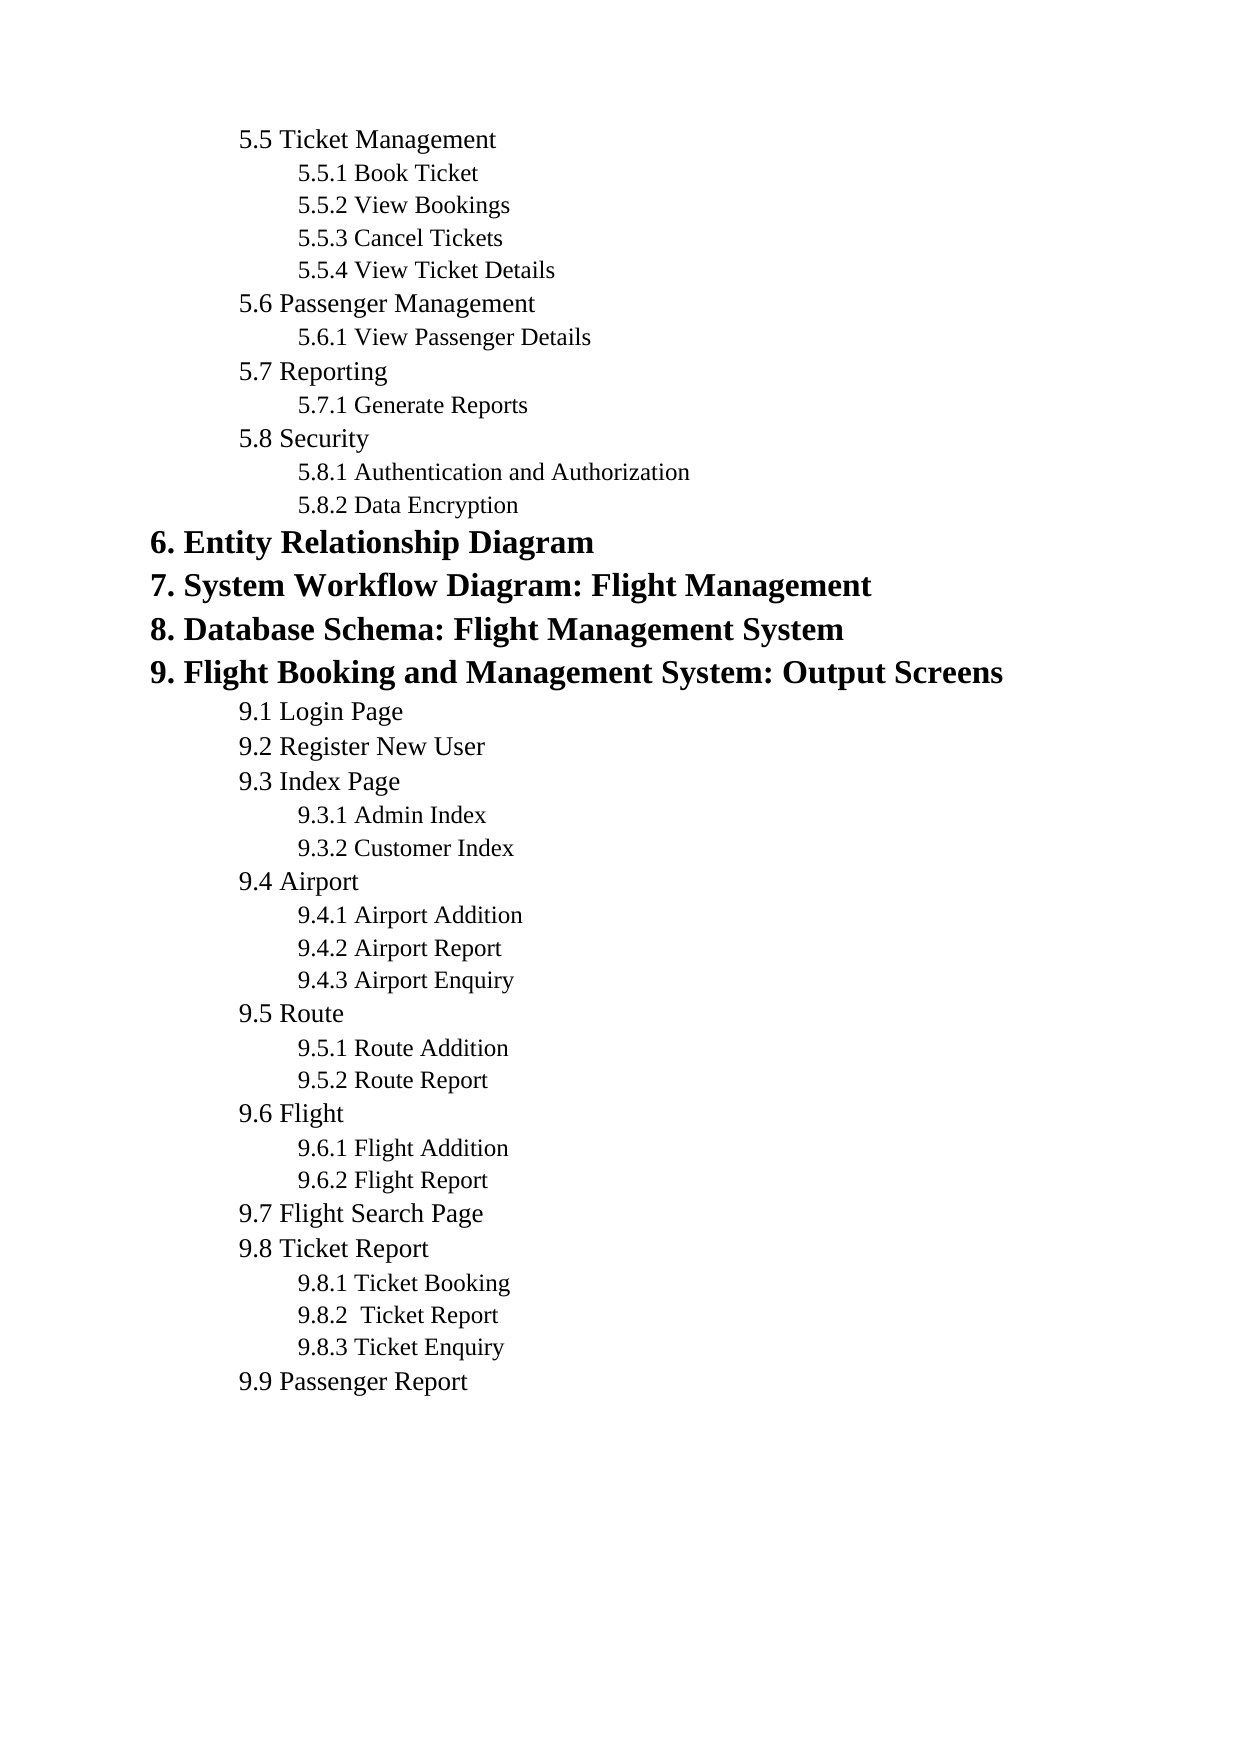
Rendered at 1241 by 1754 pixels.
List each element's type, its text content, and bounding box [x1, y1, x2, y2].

text 5.7.1 Generate Reports [298, 390, 1162, 419]
text 5.6.1 View Passenger Details [298, 322, 1162, 351]
list 9.2 Register New User [238, 730, 1162, 761]
text 5.8.2 Data Encryption [298, 490, 1162, 519]
list 9.8 Ticket Report [238, 1232, 1162, 1264]
list 9.6 Flight [238, 1097, 1162, 1129]
text 5.6 Passenger Management [238, 287, 1162, 318]
text 5.8.1 Authentication and Authorization [298, 457, 1162, 486]
text 5.5.3 Cancel Tickets [298, 223, 1162, 251]
list 9.8.3 Ticket Enquiry [298, 1332, 1162, 1361]
list 9.5 Route [238, 998, 1162, 1029]
list 9.8.1 Ticket Booking [298, 1268, 1162, 1296]
list 9.3.2 Customer Index [298, 833, 1162, 862]
list 9.3.1 Admin Index [298, 801, 1162, 829]
list 9.5.2 Route Report [298, 1065, 1162, 1094]
list 8. Database Schema: Flight Management System [150, 609, 1162, 647]
list 9.8.2 Ticket Report [298, 1300, 1162, 1329]
list 9.4.3 Airport Enquiry [298, 965, 1162, 994]
list 9.4 Airport [238, 865, 1162, 896]
list 6. Entity Relationship Diagram [150, 522, 1162, 561]
text 5.5.1 Book Ticket [298, 158, 1162, 187]
list 9.9 Passenger Report [238, 1365, 1162, 1396]
list 9.5.1 Route Addition [298, 1033, 1162, 1061]
text 5.5.2 View Bookings [298, 190, 1162, 219]
text 5.7 Reporting [238, 355, 1162, 386]
text 5.5.4 View Ticket Details [298, 255, 1162, 284]
list 9.4.1 Airport Addition [298, 900, 1162, 929]
list 9.6.2 Flight Report [298, 1165, 1162, 1194]
list 9. Flight Booking and Management System: Output Screens [150, 652, 1162, 690]
list 9.6.1 Flight Addition [298, 1133, 1162, 1161]
text 5.8 Security [238, 422, 1162, 453]
list 9.1 Login Page [238, 695, 1162, 726]
list 9.3 Index Page [238, 765, 1162, 797]
text 5.5 Ticket Management [238, 123, 1162, 154]
list 9.7 Flight Search Page [238, 1197, 1162, 1228]
list 9.4.2 Airport Report [298, 933, 1162, 962]
list 7. System Workflow Diagram: Flight Management [150, 566, 1162, 604]
